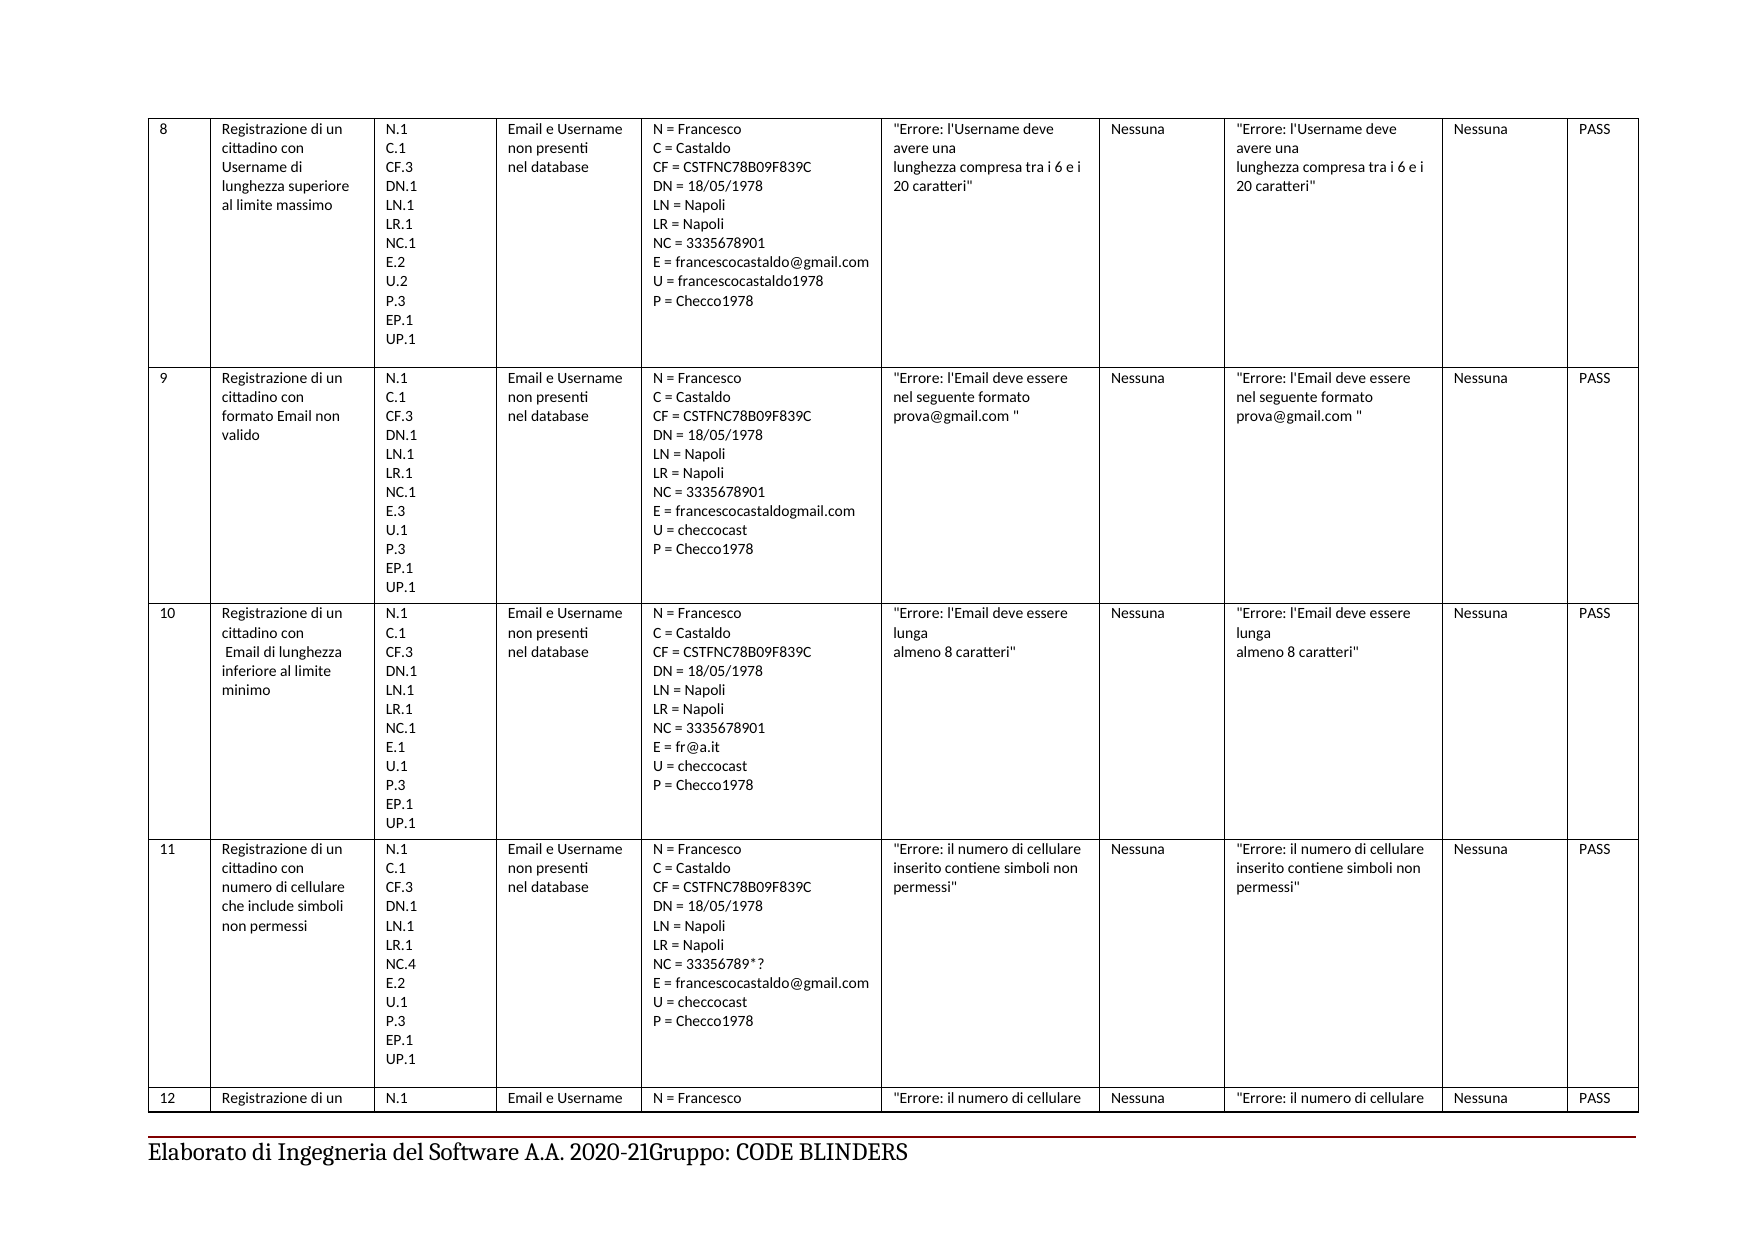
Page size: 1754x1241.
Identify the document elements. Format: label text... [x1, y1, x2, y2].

table_cell "Errore: il numero di cellulare inserito contiene simboli non permessi" [882, 840, 1099, 1087]
table_cell Nessuna [1100, 604, 1224, 838]
table_cell 12 [149, 1088, 210, 1111]
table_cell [882, 119, 1099, 367]
table_cell PASS [1568, 840, 1638, 1087]
table_cell 8 [149, 119, 210, 367]
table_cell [1225, 119, 1442, 367]
table_cell N.1 C.1 CF.3 DN.1 LN.1 LR.1 NC.1 E.3 U.1 P.3 EP.1 UP.1 [375, 368, 496, 603]
table_cell Email e Username non presenti nel database [497, 840, 641, 1087]
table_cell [497, 1088, 641, 1111]
table_cell Email e Username non presenti nel database [497, 368, 641, 603]
table_cell Nessuna [1100, 119, 1224, 367]
table_cell Nessuna [1443, 840, 1567, 1087]
table_cell Nessuna [1100, 1088, 1224, 1111]
table_cell Nessuna [1100, 840, 1224, 1087]
table_cell Registrazione di un cittadino con formato Email non valido [211, 368, 374, 603]
table_cell "Errore: l'Email deve essere nel seguente formato prova@gmail.com " [1225, 368, 1442, 603]
table_cell "Errore: il numero di cellulare inserito contiene simboli non permessi" [1225, 840, 1442, 1087]
table_cell N = Francesco C = Castaldo CF = CSTFNC78B09F839C DN = 18/05/1978 LN = Napoli LR = Napoli NC = 33356789*? E = francescocastaldo@gmail.com U = checcocast P = Checco1978 [642, 840, 881, 1087]
table_cell PASS [1568, 368, 1638, 603]
table_cell PASS [1568, 1088, 1638, 1111]
table_cell PASS [1568, 604, 1638, 838]
table_cell N = Francesco C = Castaldo CF = CSTFNC78B09F839C DN = 18/05/1978 LN = Napoli LR = Napoli NC = 3335678901 E = francescocastaldo@gmail.com U = francescocastaldo1978 P = Checco1978 [642, 119, 881, 367]
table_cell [497, 119, 641, 367]
table_cell N = Francesco C = Castaldo CF = CSTFNC78B09F839C DN = 18/05/1978 LN = Napoli LR = Napoli NC = 3335678901 E = francescocastaldogmail.com U = checcocast P = Checco1978 [642, 368, 881, 603]
table_cell N.1 C.1 CF.3 DN.1 LN.1 LR.1 NC.1 E.1 U.1 P.3 EP.1 UP.1 [375, 604, 496, 838]
table_cell N.1 C.1 CF.3 DN.1 LN.1 LR.1 NC.4 E.2 U.1 P.3 EP.1 UP.1 [375, 840, 496, 1087]
table_cell N = Francesco C = Castaldo CF = CSTFNC78B09F839C DN = 18/05/1978 LN = Napoli LR = Napoli NC = 3335678901 E = fr@a.it U = checcocast P = Checco1978 [642, 604, 881, 838]
table_cell "Errore: l'Email deve essere lunga almeno 8 caratteri" [1225, 604, 1442, 838]
table_cell "Errore: l'Email deve essere nel seguente formato prova@gmail.com " [882, 368, 1099, 603]
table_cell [211, 1088, 374, 1111]
table_cell Nessuna [1443, 119, 1567, 367]
table_cell 11 [149, 840, 210, 1087]
table_cell Nessuna [1443, 1088, 1567, 1111]
table_cell "Errore: l'Email deve essere lunga almeno 8 caratteri" [882, 604, 1099, 838]
table_cell Nessuna [1443, 368, 1567, 603]
table_cell Registrazione di un cittadino con Username di lunghezza superiore al limite massimo [211, 119, 374, 367]
table_cell Nessuna [1100, 368, 1224, 603]
table_cell Registrazione di un cittadino con numero di cellulare che include simboli non permessi [211, 840, 374, 1087]
table_cell Registrazione di un cittadino con Email di lunghezza inferiore al limite minimo [211, 604, 374, 838]
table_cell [642, 1088, 881, 1111]
table_cell 10 [149, 604, 210, 838]
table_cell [1225, 1088, 1442, 1111]
table_cell N.1 C.1 CF.3 DN.1 LN.1 LR.1 NC.1 E.2 U.2 P.3 EP.1 UP.1 [375, 119, 496, 367]
table_cell Email e Username non presenti nel database [497, 604, 641, 838]
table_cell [882, 1088, 1099, 1111]
table_cell PASS [1568, 119, 1638, 367]
table_cell Nessuna [1443, 604, 1567, 838]
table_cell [375, 1088, 496, 1111]
table_cell 9 [149, 368, 210, 603]
